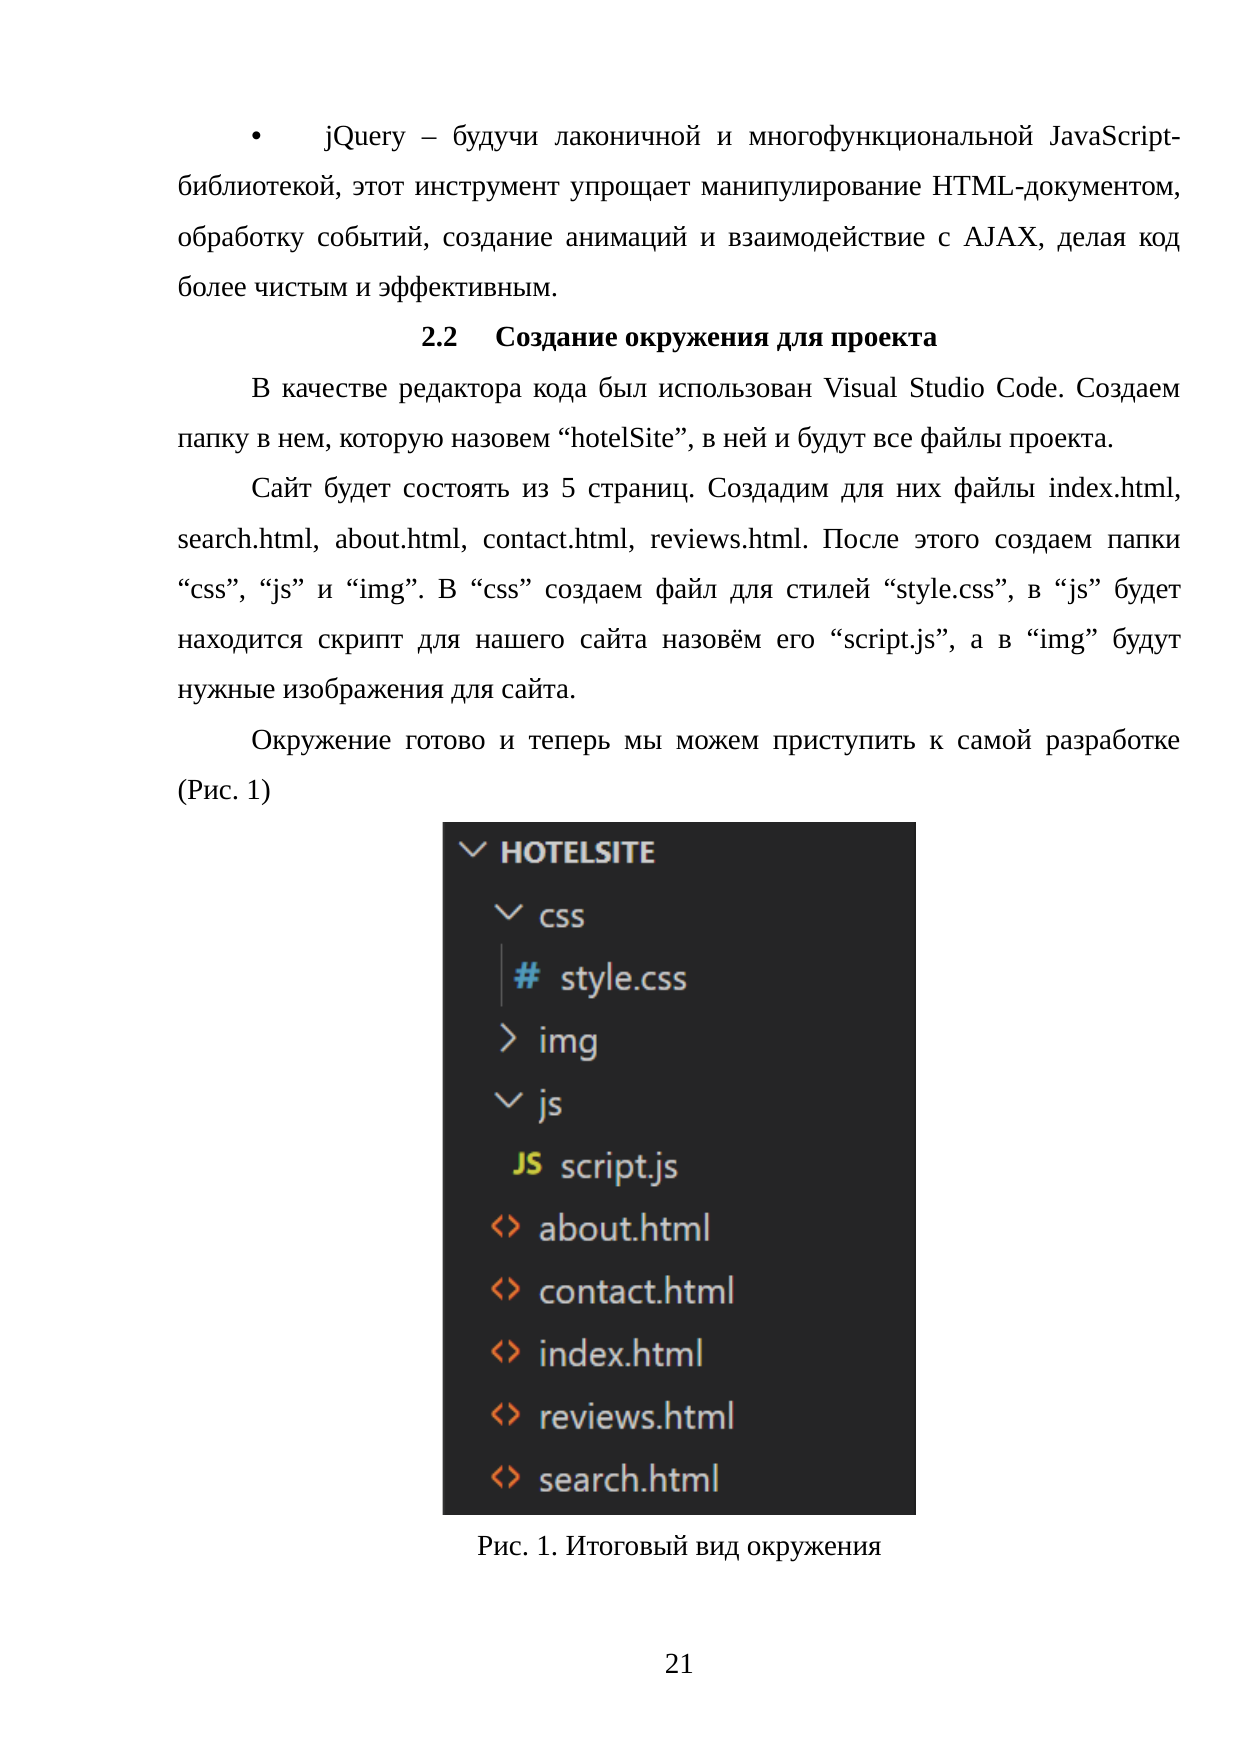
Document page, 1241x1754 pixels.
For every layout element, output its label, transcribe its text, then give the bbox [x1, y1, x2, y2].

picture [442, 822, 916, 1515]
list Рис. 1. Итоговый вид окружения [177, 1528, 1181, 1561]
list Сайт будет состоять из 5 страниц. Создадим для них файлы index.html, search.html, about.html, contact.html, reviews.html. После этого создаем папки “css”, “js” и “img”. В “css” создаем файл для стилей “style.css”, в “js” будет находится скрипт для нашего сайта назовём его “script.js”, а в “img” будут нужные изображения для сайта. [177, 470, 1181, 705]
list Окружение готово и теперь мы можем приступить к самой разработке (Рис. 1) [177, 722, 1181, 806]
list Создание окружения для проекта [177, 319, 1181, 353]
list В качестве редактора кода был использован Visual Studio Code. Создаем папку в нем, которую назовем “hotelSite”, в ней и будут все файлы проекта. [177, 370, 1181, 454]
list jQuery – будучи лаконичной и многофункциональной JavaScript-библиотекой, этот инструмент упрощает манипулирование HTML-документом, обработку событий, создание анимаций и взаимодействие с AJAX, делая код более чистым и эффективным. [177, 118, 1181, 303]
